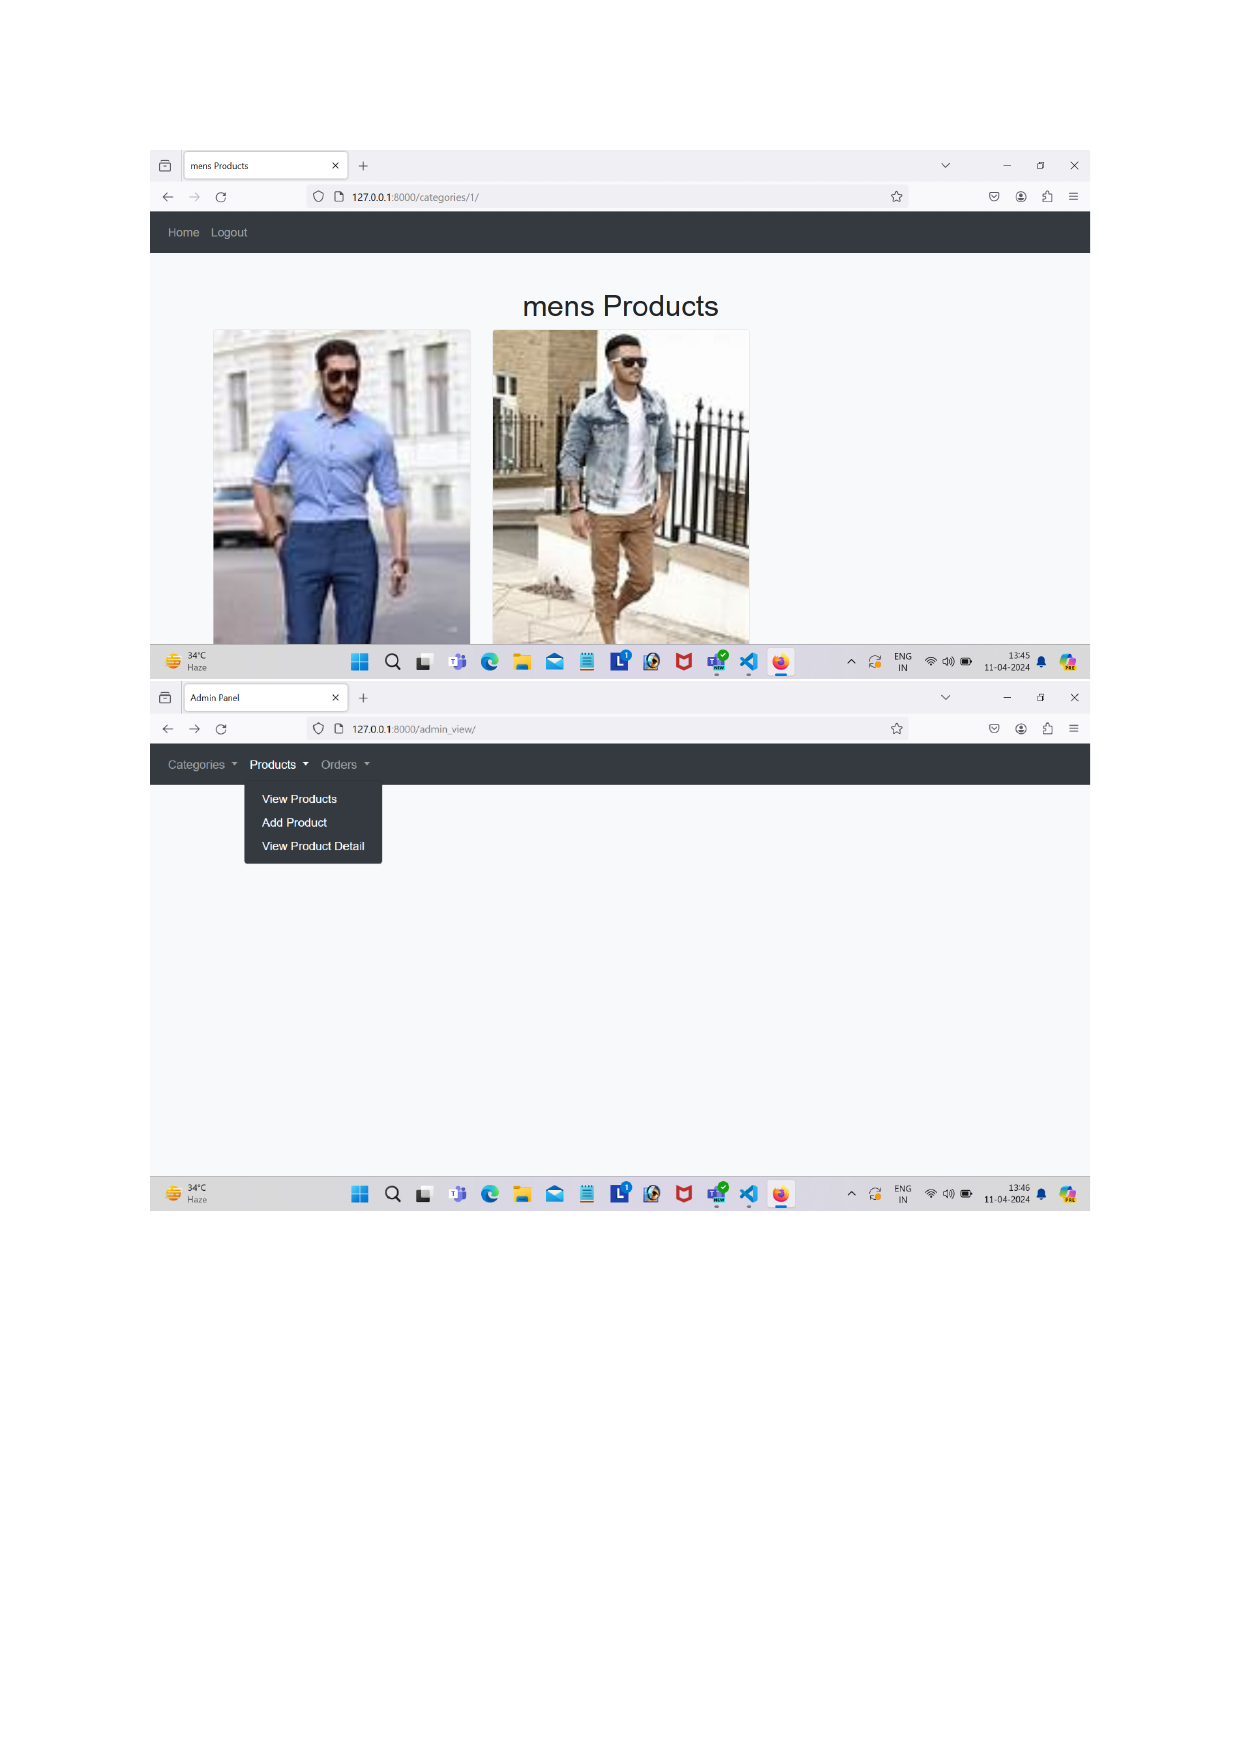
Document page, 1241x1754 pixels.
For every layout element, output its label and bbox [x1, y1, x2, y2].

picture [150, 150, 1091, 679]
picture [150, 681, 1091, 1211]
